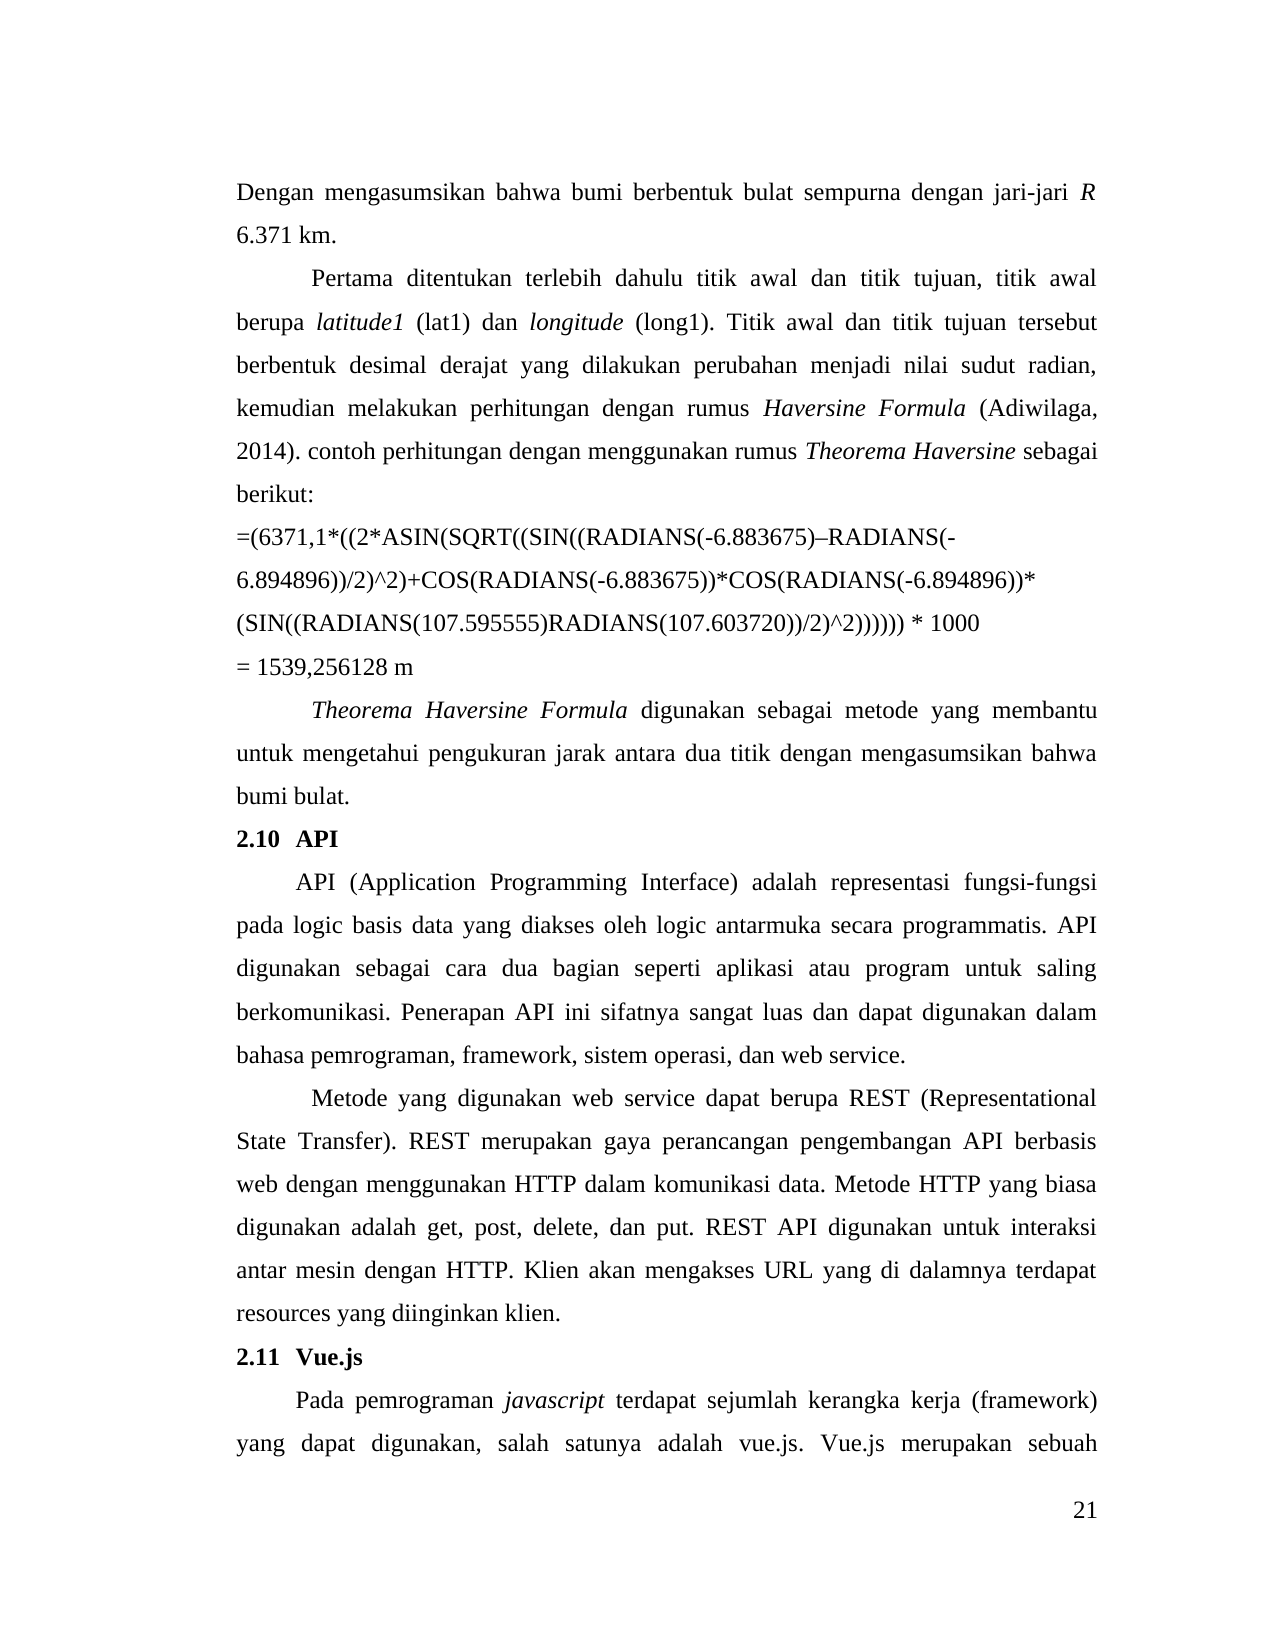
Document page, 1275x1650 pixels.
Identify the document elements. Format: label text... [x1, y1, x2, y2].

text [236, 177, 1098, 249]
subtitle API [236, 824, 1098, 853]
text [236, 1385, 1098, 1457]
text Pertama ditentukan terlebih dahulu titik awal dan titik tujuan, titik awal berupa latitude1 (lat1) dan longitude (long1). Titik awal dan titik tujuan tersebut berbentuk desimal derajat yang dilakukan perubahan menjadi nilai sudut radian, kemudian melakukan perhitungan dengan rumus Haversine Formula (Adiwilaga, 2014). contoh perhitungan dengan menggunakan rumus Theorema Haversine sebagai berikut: [236, 263, 1098, 508]
subtitle Vue.js [236, 1342, 1098, 1370]
text = 1539,256128 m [236, 652, 1098, 680]
text API (Application Programming Interface) adalah representasi fungsi-fungsi pada logic basis data yang diakses oleh logic antarmuka secara programmatis. API digunakan sebagai cara dua bagian seperti aplikasi atau program untuk saling berkomunikasi. Penerapan API ini sifatnya sangat luas dan dapat digunakan dalam bahasa pemrograman, framework, sistem operasi, dan web service. [236, 867, 1098, 1068]
text =(6371,1*((2*ASIN(SQRT((SIN((RADIANS(-6.883675)–RADIANS(- 6.894896))/2)^2)+COS(RADIANS(-6.883675))*COS(RADIANS(-6.894896))* (SIN((RADIANS(107.595555)RADIANS(107.603720))/2)^2)))))) * 1000 [236, 522, 1098, 637]
text Metode yang digunakan web service dapat berupa REST (Representational State Transfer). REST merupakan gaya perancangan pengembangan API berbasis web dengan menggunakan HTTP dalam komunikasi data. Metode HTTP yang biasa digunakan adalah get, post, delete, dan put. REST API digunakan untuk interaksi antar mesin dengan HTTP. Klien akan mengakses URL yang di dalamnya terdapat resources yang diinginkan klien. [236, 1083, 1098, 1327]
text Theorema Haversine Formula digunakan sebagai metode yang membantu untuk mengetahui pengukuran jarak antara dua titik dengan mengasumsikan bahwa bumi bulat. [236, 695, 1098, 810]
